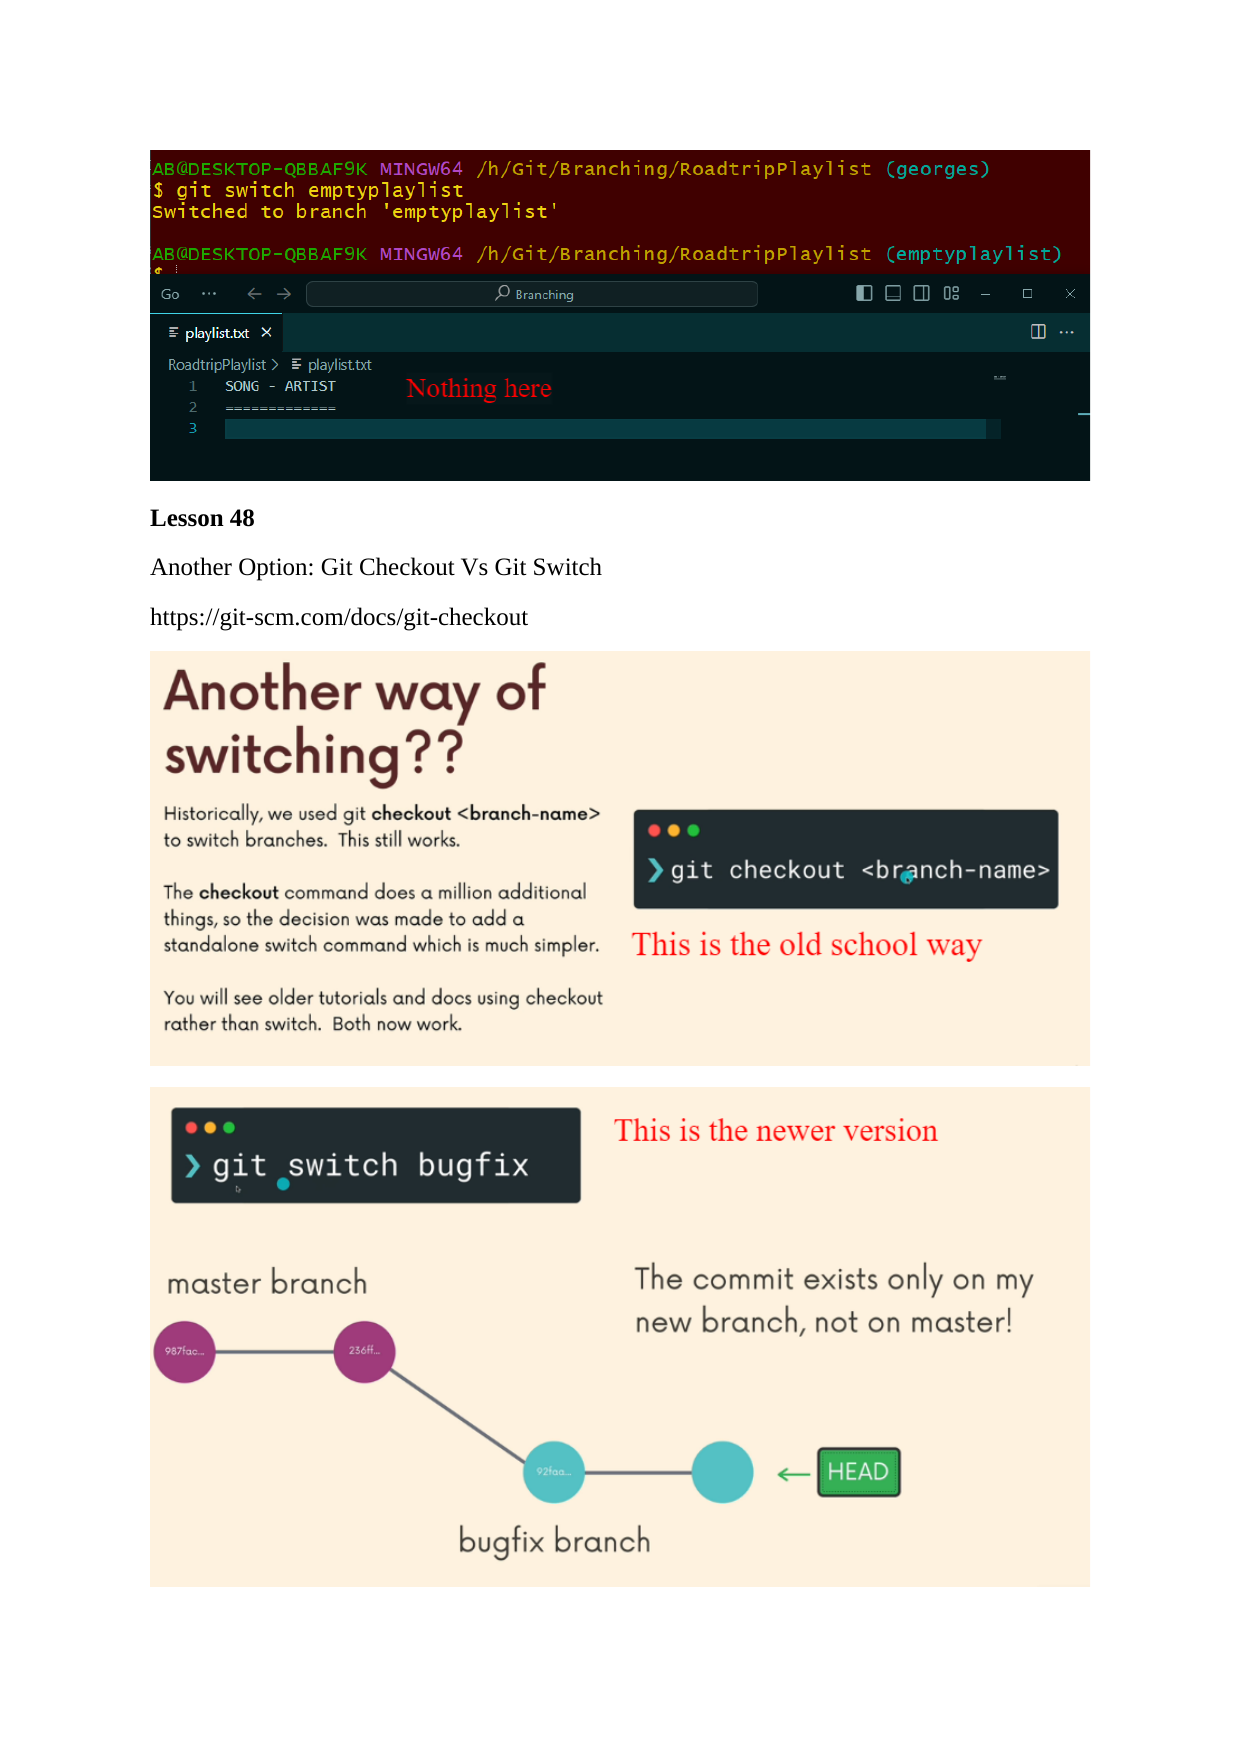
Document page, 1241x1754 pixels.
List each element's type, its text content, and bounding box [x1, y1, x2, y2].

picture [150, 651, 1091, 1066]
text https://git-scm.com/docs/git-checkout [150, 602, 1090, 631]
text Lesson 48 [150, 503, 1090, 531]
picture [150, 150, 1091, 481]
picture [150, 1087, 1091, 1587]
text Another Option: Git Checkout Vs Git Switch [150, 552, 1090, 581]
